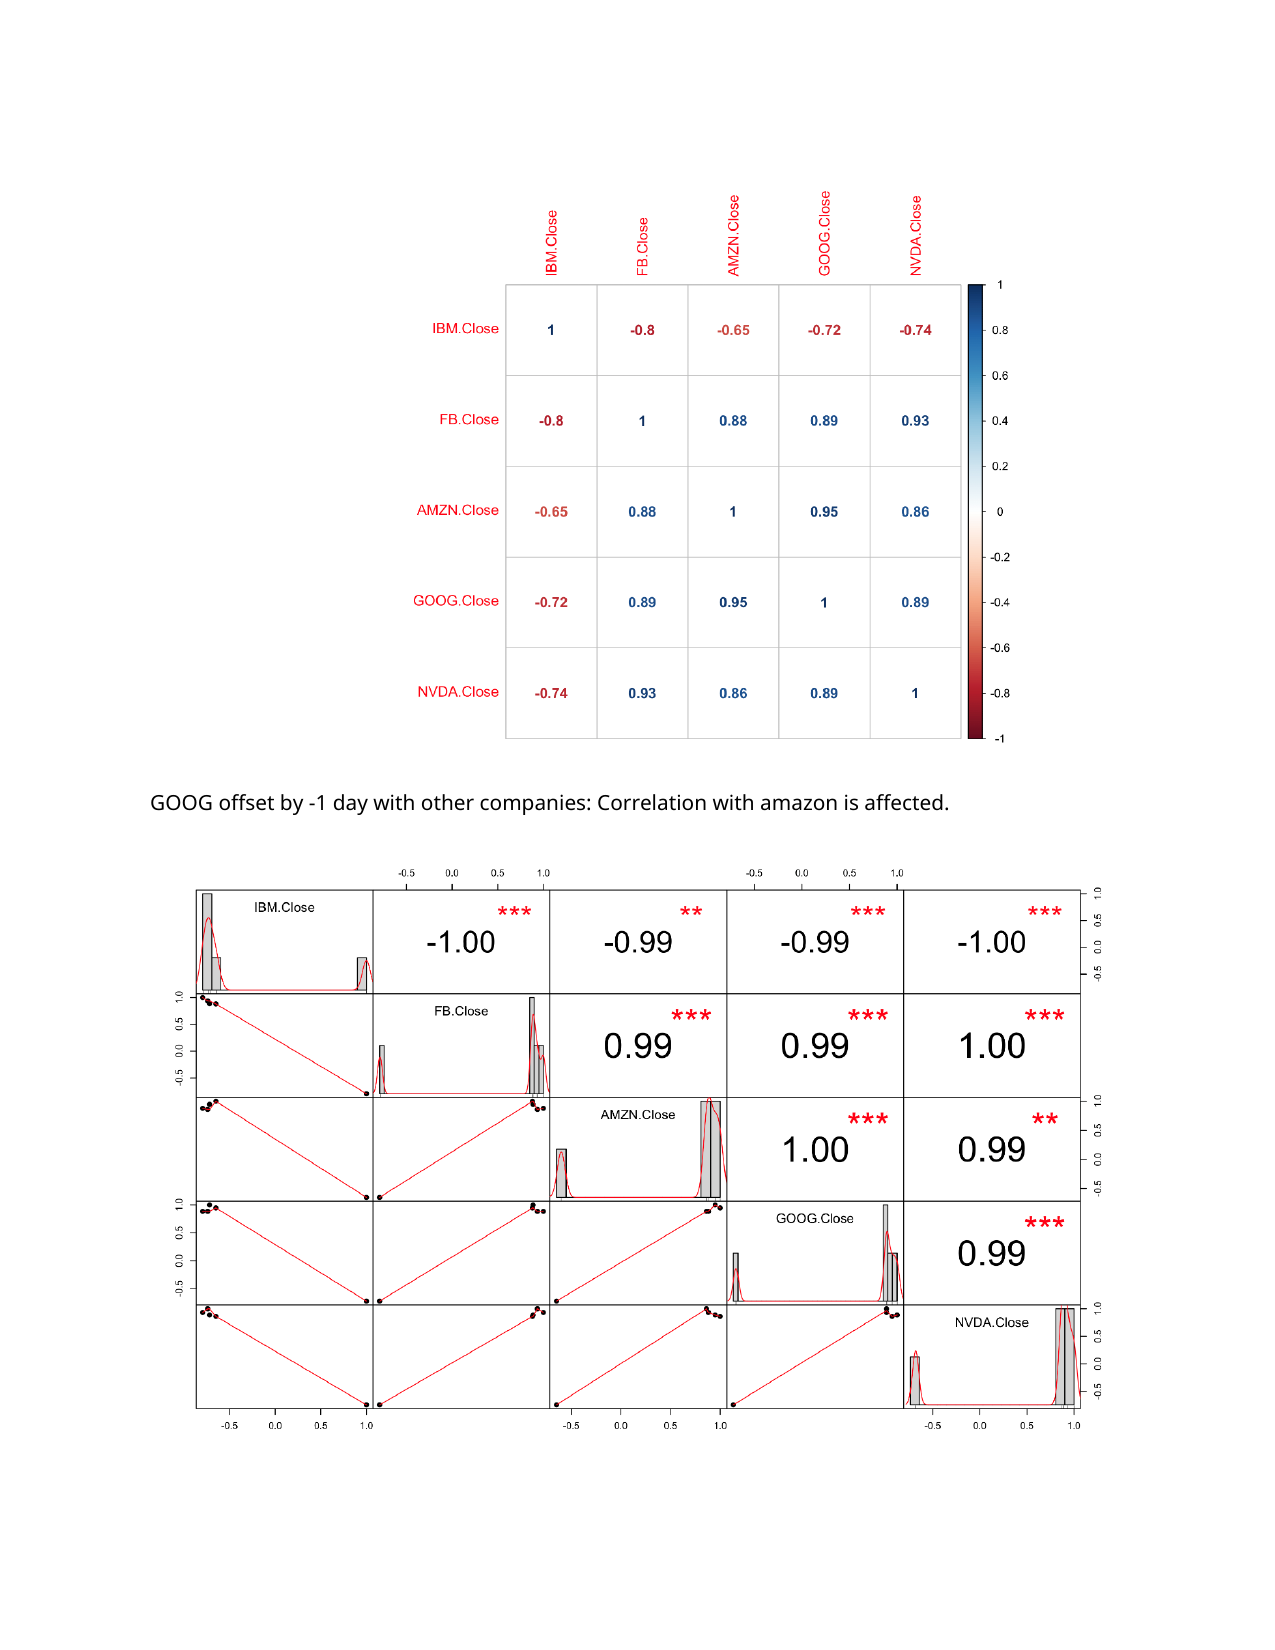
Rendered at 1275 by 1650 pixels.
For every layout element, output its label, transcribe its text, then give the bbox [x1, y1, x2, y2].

picture [150, 150, 1125, 760]
picture [150, 844, 1125, 1454]
text GOOG offset by -1 day with other companies: Correlation with amazon is affected. [150, 788, 1125, 816]
